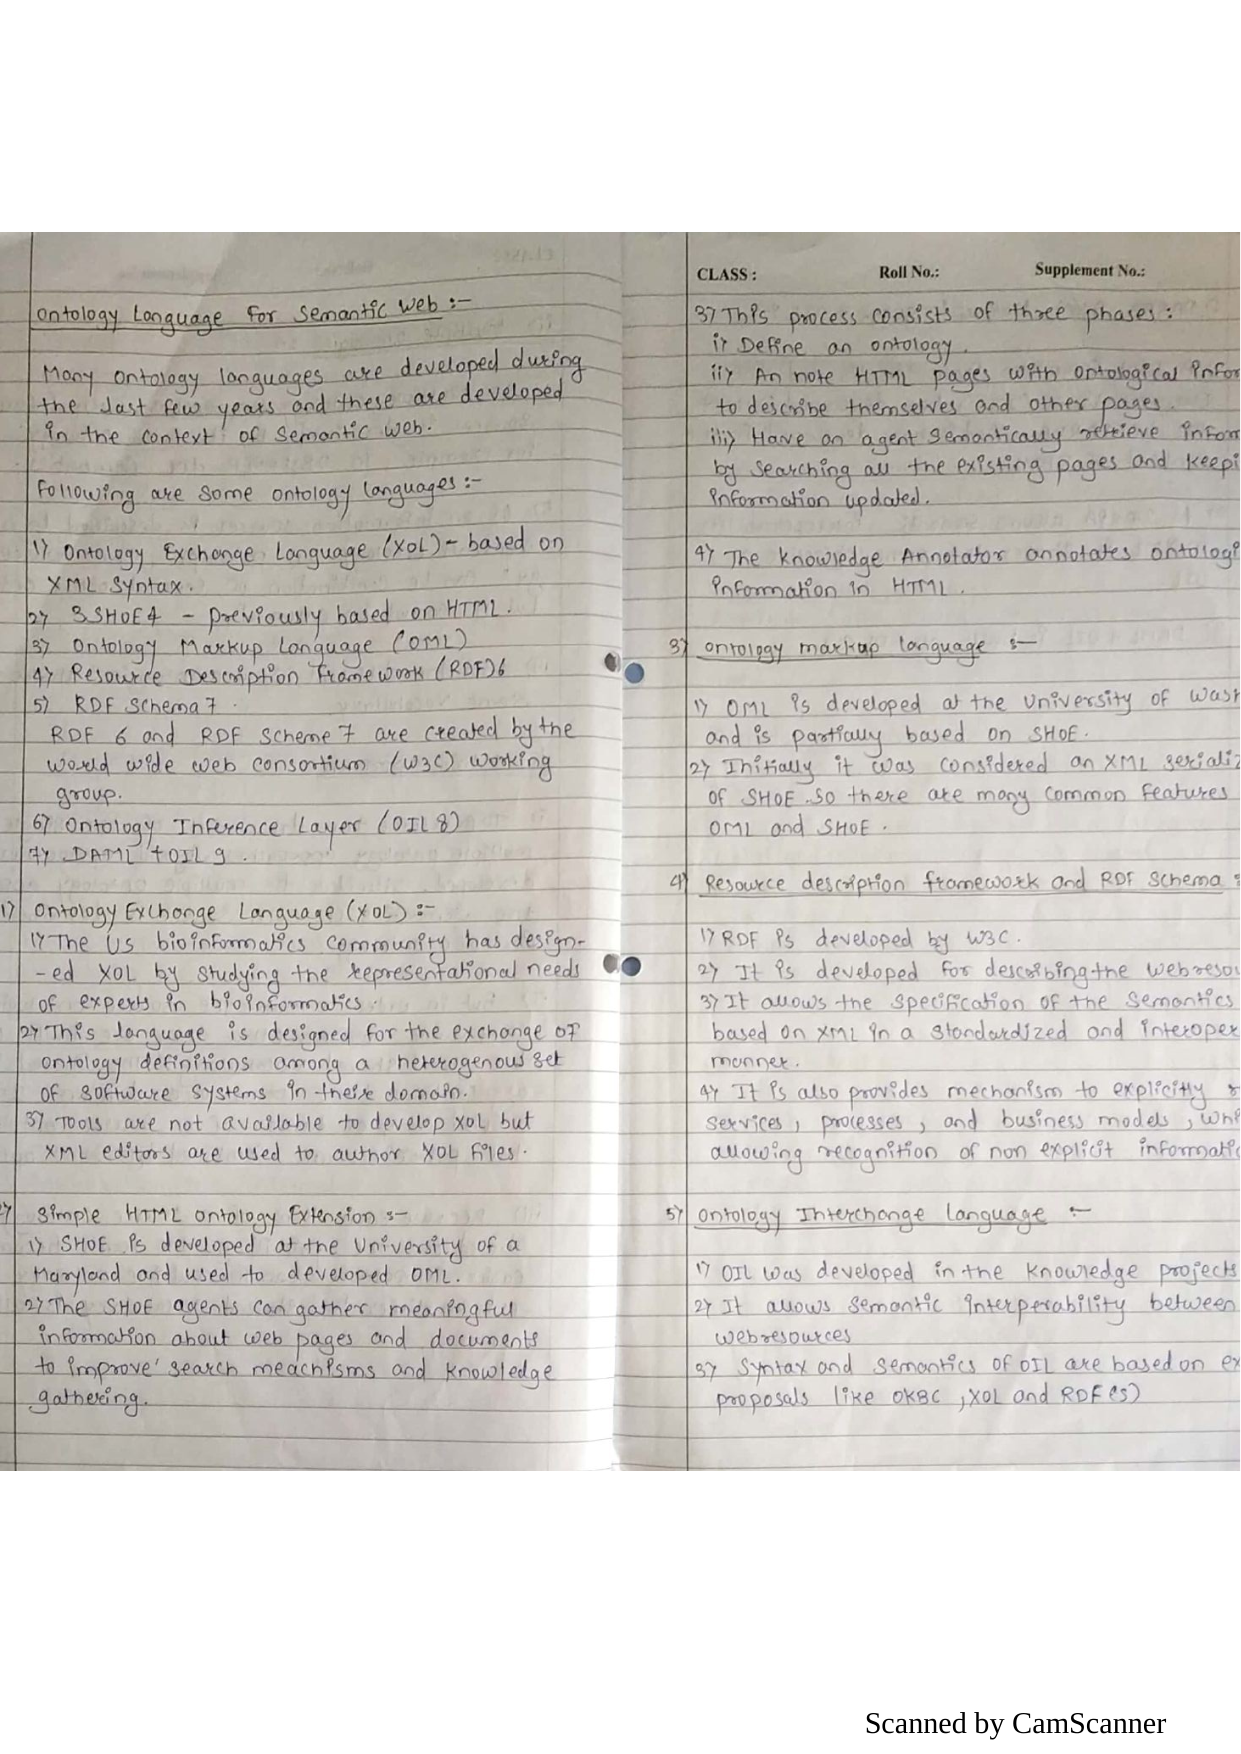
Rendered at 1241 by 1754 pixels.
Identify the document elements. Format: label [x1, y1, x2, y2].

picture [0, 233, 1241, 1471]
